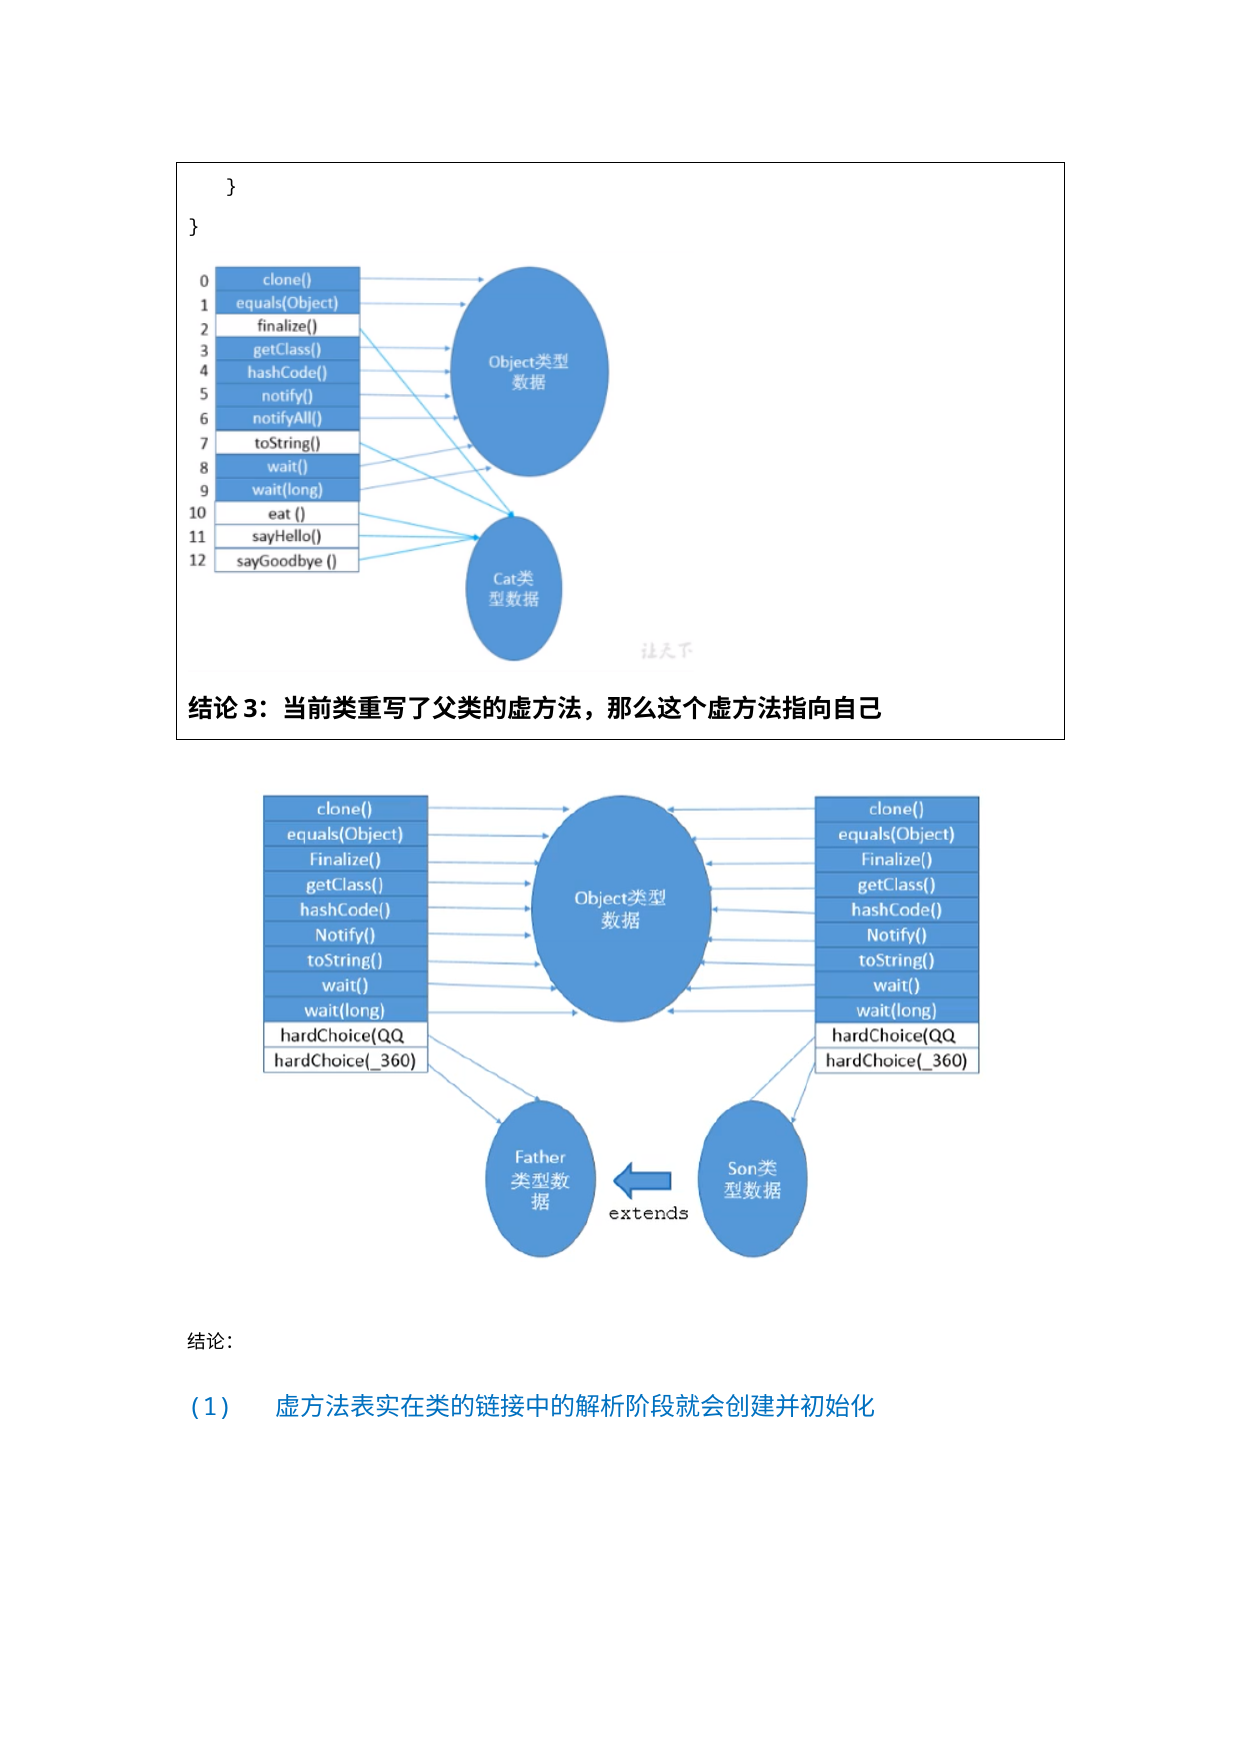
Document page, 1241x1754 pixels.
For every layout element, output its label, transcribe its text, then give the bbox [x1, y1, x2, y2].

picture [253, 788, 987, 1277]
list 虚方法表实在类的链接中的解析阶段就会创建并初始化 [187, 1372, 1053, 1437]
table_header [177, 163, 1064, 739]
picture [188, 251, 694, 672]
text 结论： [187, 1324, 1053, 1357]
